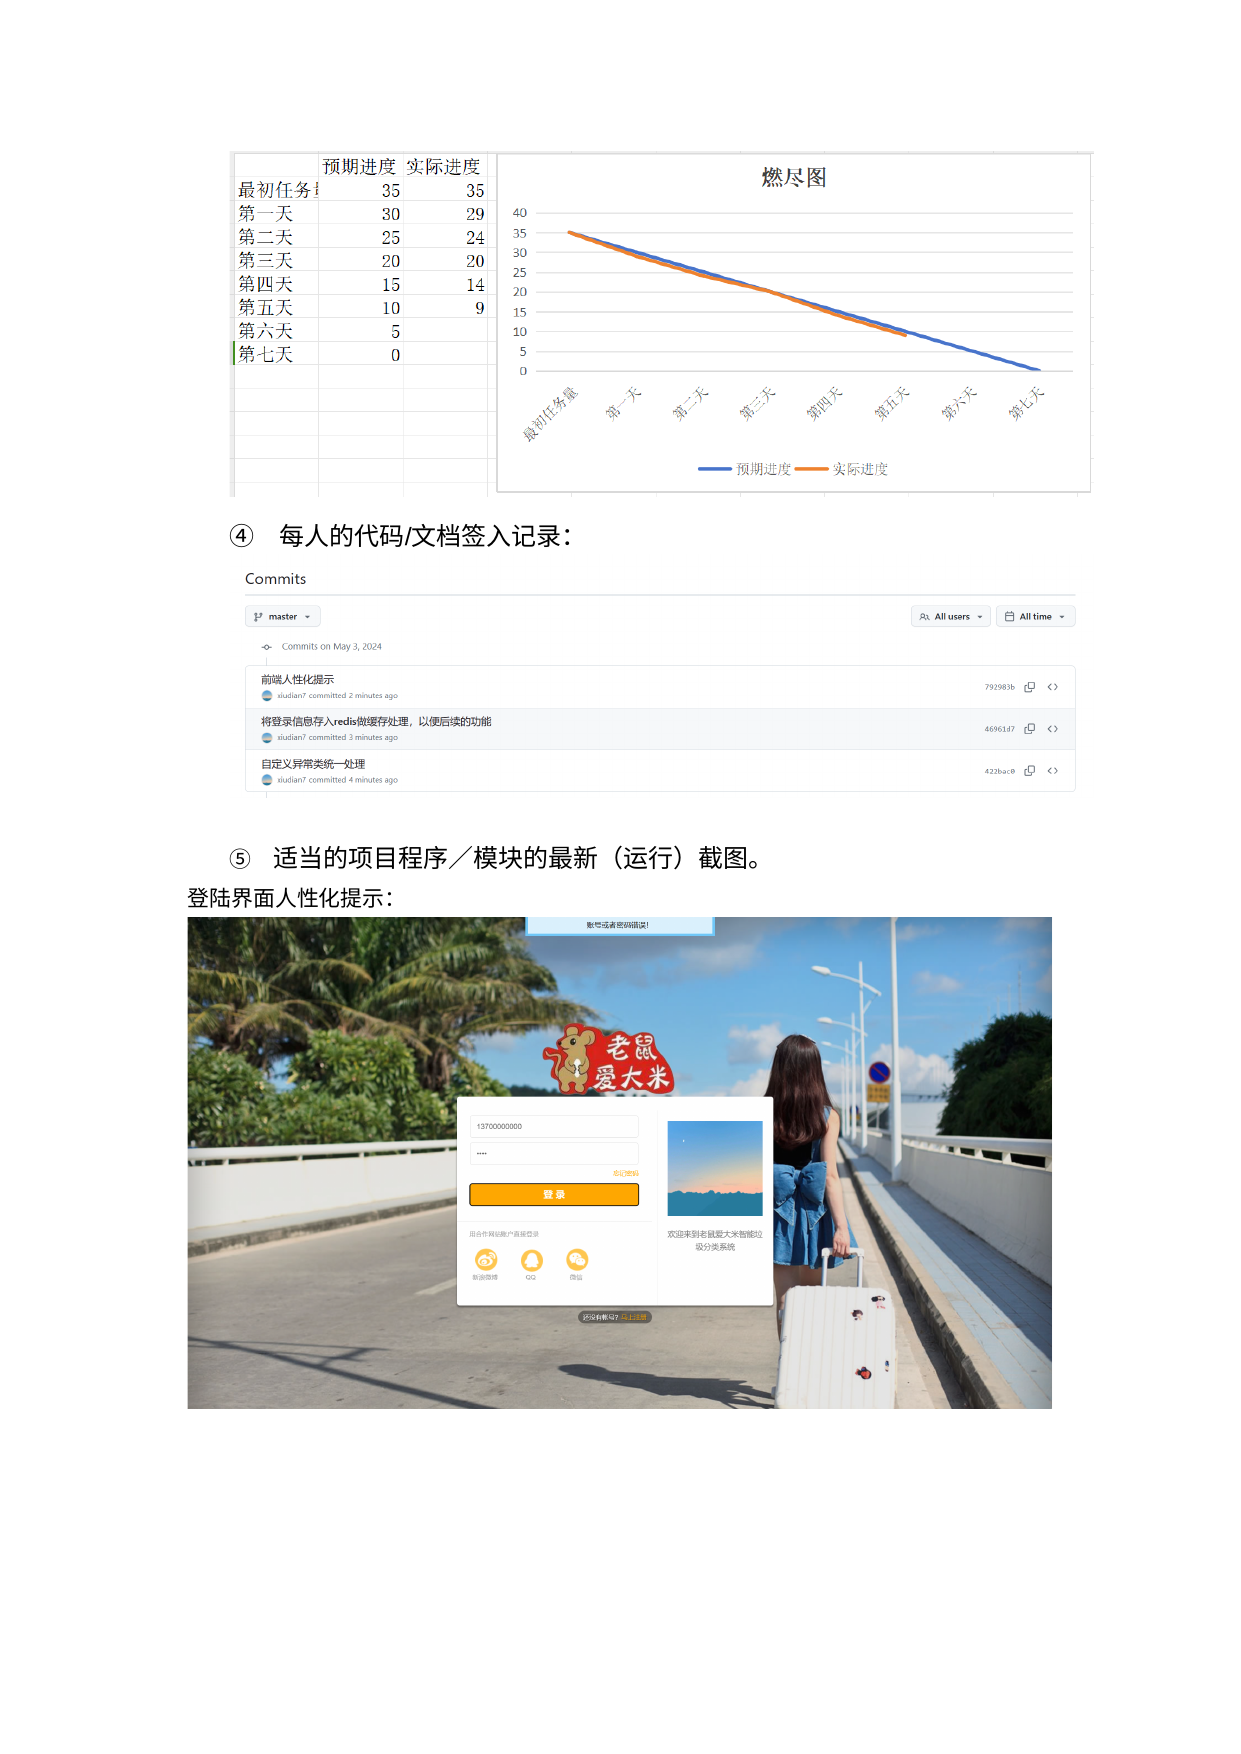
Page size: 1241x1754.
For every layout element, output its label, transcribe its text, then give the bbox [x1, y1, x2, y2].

list 每人的代码/文档签入记录： [187, 514, 1053, 554]
picture [187, 917, 1053, 1409]
picture [229, 151, 1094, 497]
picture [229, 554, 1094, 798]
list 适当的项目程序／模块的最新（运行）截图。 [187, 837, 1053, 877]
list 登陆界面人性化提示： [187, 877, 1053, 917]
